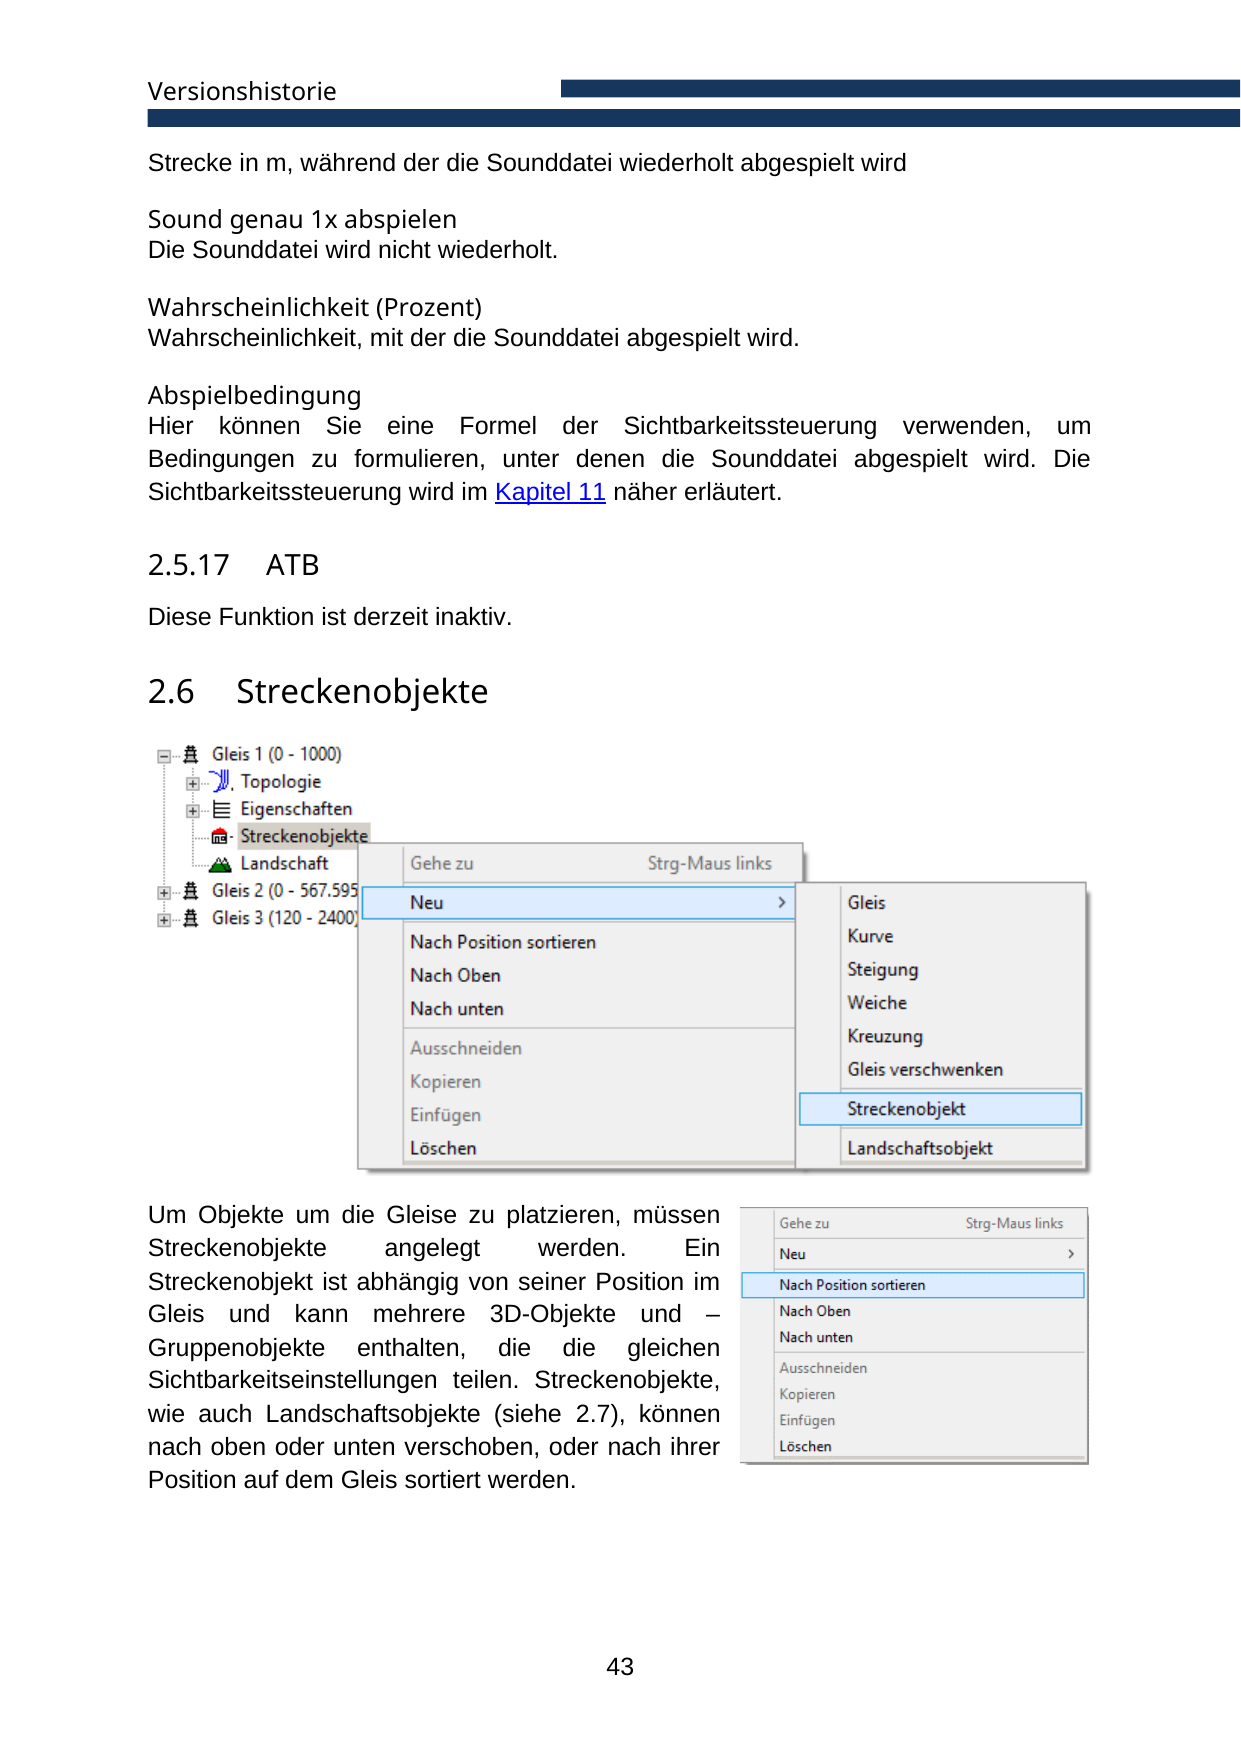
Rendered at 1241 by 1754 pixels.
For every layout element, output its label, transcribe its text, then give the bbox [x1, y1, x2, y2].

text Strecke in m, während der die Sounddatei wiederholt abgespielt wird [148, 148, 1093, 176]
text Wahrscheinlichkeit (Prozent) [148, 289, 1093, 323]
picture [738, 1207, 1089, 1464]
text Die Sounddatei wird nicht wiederholt. [148, 236, 1093, 264]
text Sound genau 1x abspielen [148, 201, 1093, 236]
text Abspielbedingung [148, 377, 1093, 411]
text Diese Funktion ist derzeit inaktiv. [148, 602, 1093, 631]
text Wahrscheinlichkeit, mit der die Sounddatei abgespielt wird. [148, 323, 1093, 352]
text Hier können Sie eine Formel der Sichtbarkeitssteuerung verwenden, um Bedingungen zu formulieren, unter denen die Sounddatei abgespielt wird. Die Sichtbarkeitssteuerung wird im Kapitel 11 näher erläutert. [148, 411, 1093, 506]
subtitle Streckenobjekte [148, 668, 1093, 714]
picture [147, 741, 1093, 1176]
subtitle ATB [148, 544, 1093, 583]
